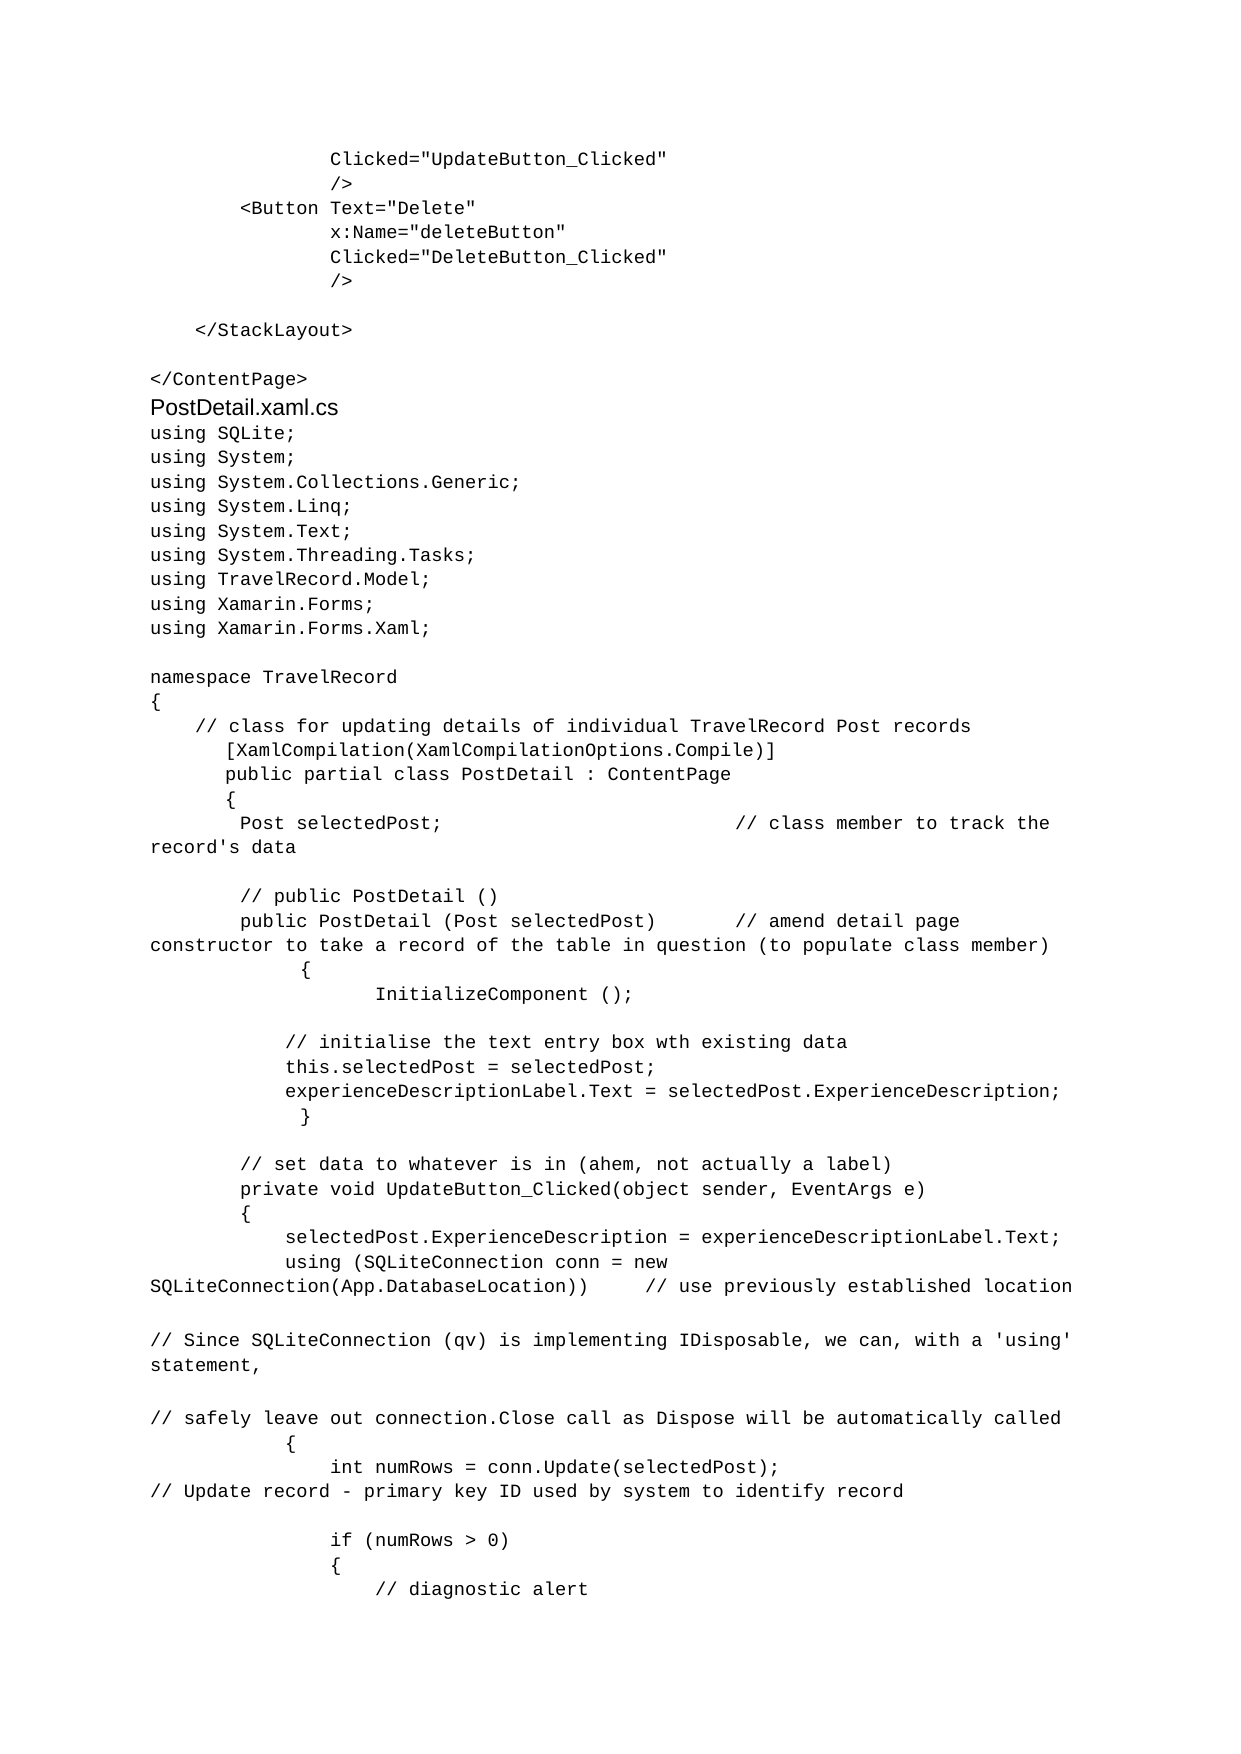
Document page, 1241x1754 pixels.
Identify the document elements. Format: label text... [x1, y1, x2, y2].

text private void UpdateButton_Clicked(object sender, EventArgs e) [150, 1179, 1090, 1201]
text using System.Linq; [150, 497, 1090, 518]
text using System.Collections.Generic; [150, 473, 1090, 494]
text { [150, 1433, 1090, 1455]
text this.selectedPost = selectedPost; [150, 1058, 1090, 1079]
text int numRows = conn.Update(selectedPost); // Update record - primary key ID used by system to identify record [150, 1458, 1090, 1503]
text </ContentPage> [150, 369, 1090, 391]
text /> [150, 174, 1090, 196]
text using TravelRecord.Model; [150, 570, 1090, 591]
text using (SQLiteConnection conn = new SQLiteConnection(App.DatabaseLocation)) // use previously established location [150, 1253, 1090, 1298]
text using Xamarin.Forms.Xaml; [150, 619, 1090, 640]
text namespace TravelRecord [150, 668, 1090, 689]
text { [150, 1204, 1090, 1225]
text // public PostDetail () [150, 887, 1090, 908]
text { [150, 789, 1090, 811]
text using System.Threading.Tasks; [150, 546, 1090, 567]
text } [150, 1106, 1090, 1128]
text public PostDetail (Post selectedPost) // amend detail page constructor to take a record of the table in question (to populate class member) [150, 911, 1090, 957]
text // diagnostic alert [150, 1580, 1090, 1601]
text public partial class PostDetail : ContentPage [150, 765, 1090, 786]
text /> [150, 272, 1090, 293]
text // set data to whatever is in (ahem, not actually a label) [150, 1155, 1090, 1176]
text // Since SQLiteConnection (qv) is implementing IDisposable, we can, with a 'using' statement, [150, 1301, 1090, 1377]
text { [150, 692, 1090, 713]
text PostDetail.xaml.cs [150, 394, 1090, 420]
text Post selectedPost; // class member to track the record's data [150, 814, 1090, 859]
text InitializeComponent (); [150, 984, 1090, 1006]
text // safely leave out connection.Close call as Dispose will be automatically called [150, 1380, 1090, 1430]
text using Xamarin.Forms; [150, 594, 1090, 616]
text selectedPost.ExperienceDescription = experienceDescriptionLabel.Text; [150, 1228, 1090, 1249]
text if (numRows > 0) [150, 1531, 1090, 1552]
text // class for updating details of individual TravelRecord Post records [150, 716, 1090, 738]
text using System; [150, 448, 1090, 469]
text Clicked="DeleteButton_Clicked" [150, 247, 1090, 269]
text <Button Text="Delete" [150, 199, 1090, 220]
text { [150, 1555, 1090, 1577]
text using System.Text; [150, 521, 1090, 543]
text [XamlCompilation(XamlCompilationOptions.Compile)] [150, 741, 1090, 762]
text experienceDescriptionLabel.Text = selectedPost.ExperienceDescription; [150, 1082, 1090, 1103]
text x:Name="deleteButton" [150, 223, 1090, 244]
text </StackLayout> [150, 321, 1090, 342]
text // initialise the text entry box wth existing data [150, 1033, 1090, 1054]
text using SQLite; [150, 424, 1090, 445]
text Clicked="UpdateButton_Clicked" [150, 150, 1090, 171]
text { [150, 960, 1090, 981]
